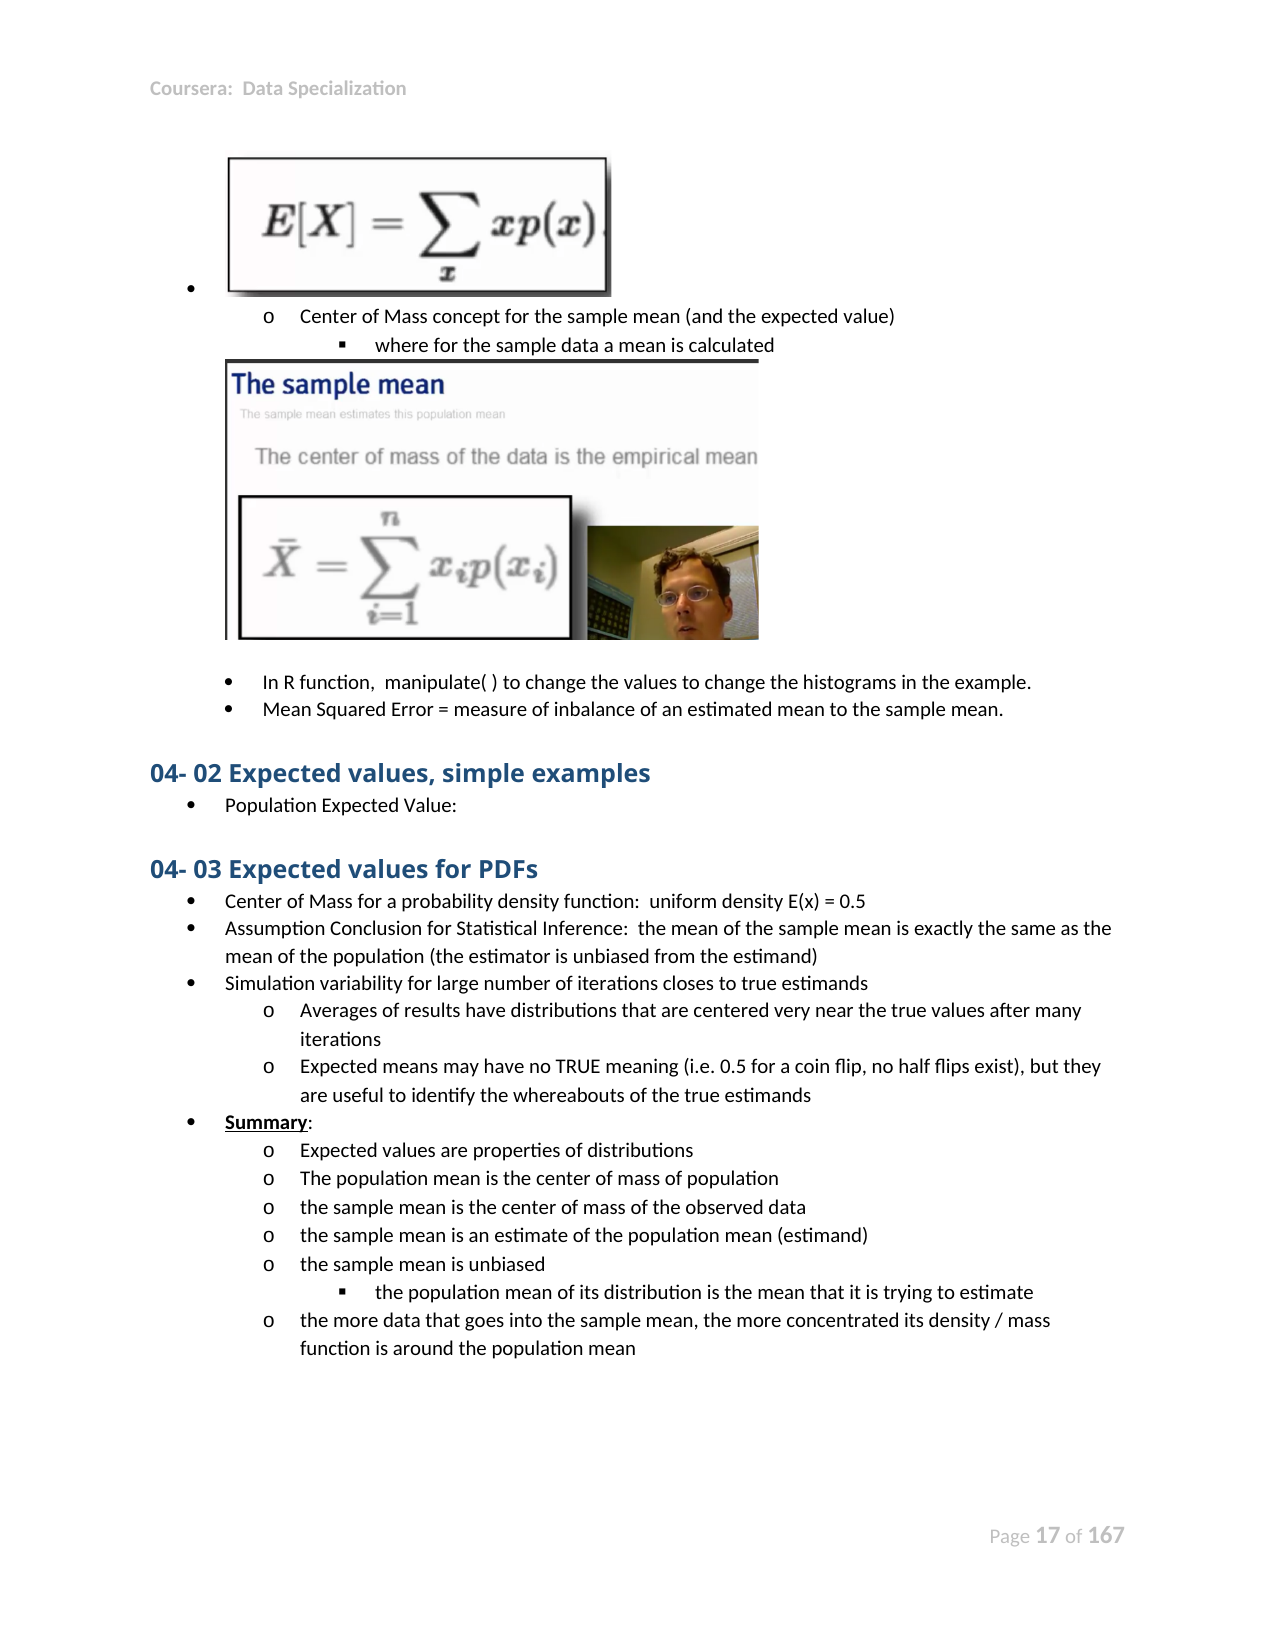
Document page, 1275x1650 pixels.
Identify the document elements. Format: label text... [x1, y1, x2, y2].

list The population mean is the center of mass of population [262, 1165, 1125, 1192]
list Expected means may have no TRUE meaning (i.e. 0.5 for a coin flip, no half flips exist), but they are useful to identify the whereabouts of the true estimands [262, 1053, 1125, 1107]
list the sample mean is an estimate of the population mean (estimand) [262, 1222, 1125, 1249]
picture [225, 359, 759, 640]
list Center of Mass concept for the sample mean (and the expected value) [262, 303, 1125, 330]
list In R function, manipulate( ) to change the values to change the histograms in the example. [225, 669, 1125, 695]
list Center of Mass for a probability density function: uniform density E(x) = 0.5 [187, 888, 1125, 913]
list the population mean of its distribution is the mean that it is trying to estimate [337, 1279, 1125, 1305]
list the more data that goes into the sample mean, the more concentrated its density / mass function is around the population mean [262, 1307, 1125, 1361]
list Summary: [187, 1109, 1125, 1135]
picture [225, 150, 612, 297]
list Population Expected Value: [187, 792, 1125, 818]
list Expected values are properties of distributions [262, 1137, 1125, 1163]
list Mean Squared Error = measure of inbalance of an estimated mean to the sample mean. [225, 697, 1125, 722]
list the sample mean is unbiased [262, 1251, 1125, 1277]
list where for the sample data a mean is calculated [337, 332, 1125, 357]
list Averages of results have distributions that are centered very near the true values after many iterations [262, 998, 1125, 1052]
subtitle 04- 03 Expected values for PDFs [150, 851, 1125, 885]
list Simulation variability for large number of iterations closes to true estimands [187, 970, 1125, 996]
list the sample mean is the center of mass of the observed data [262, 1194, 1125, 1220]
subtitle 04- 02 Expected values, simple examples [150, 756, 1125, 790]
list Assumption Conclusion for Statistical Inference: the mean of the sample mean is exactly the same as the mean of the population (the estimator is unbiased from the estimand) [187, 916, 1125, 968]
